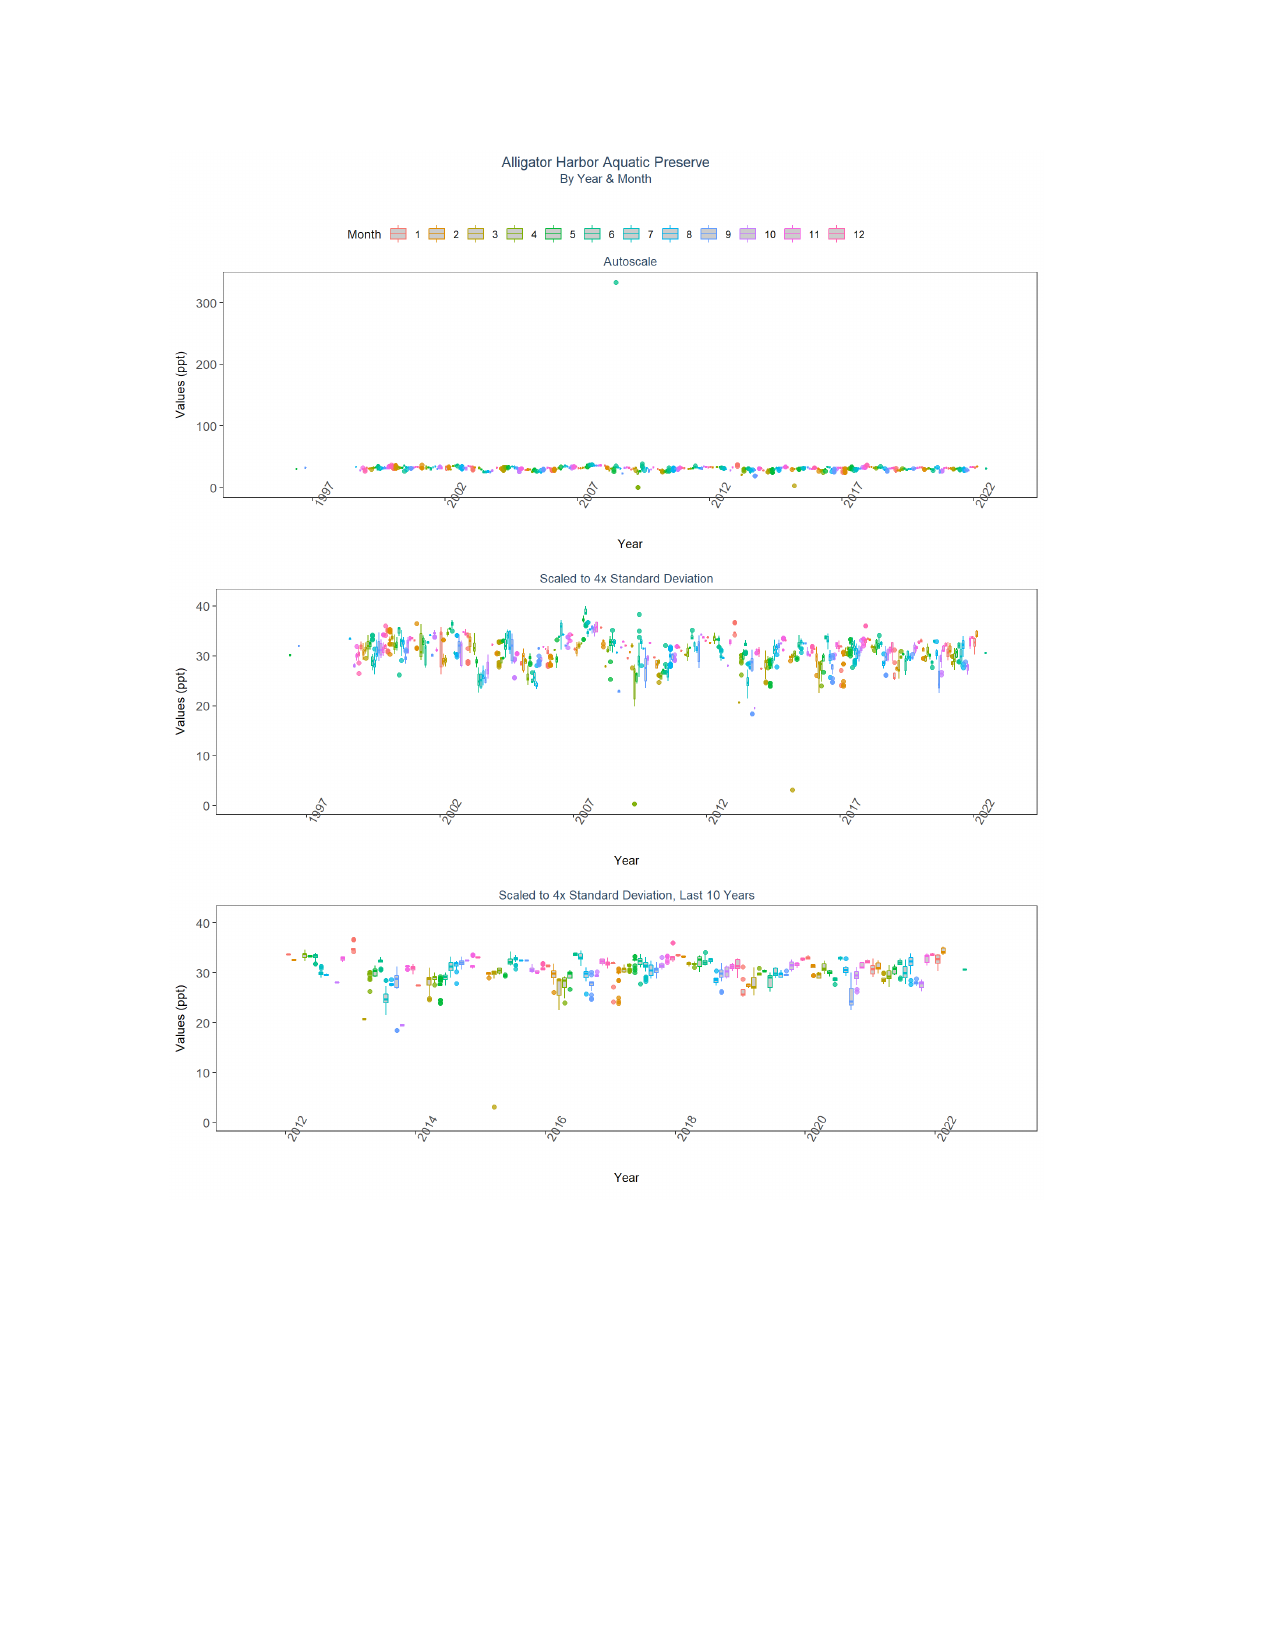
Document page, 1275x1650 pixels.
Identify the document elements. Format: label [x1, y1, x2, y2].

picture [168, 150, 1044, 1200]
